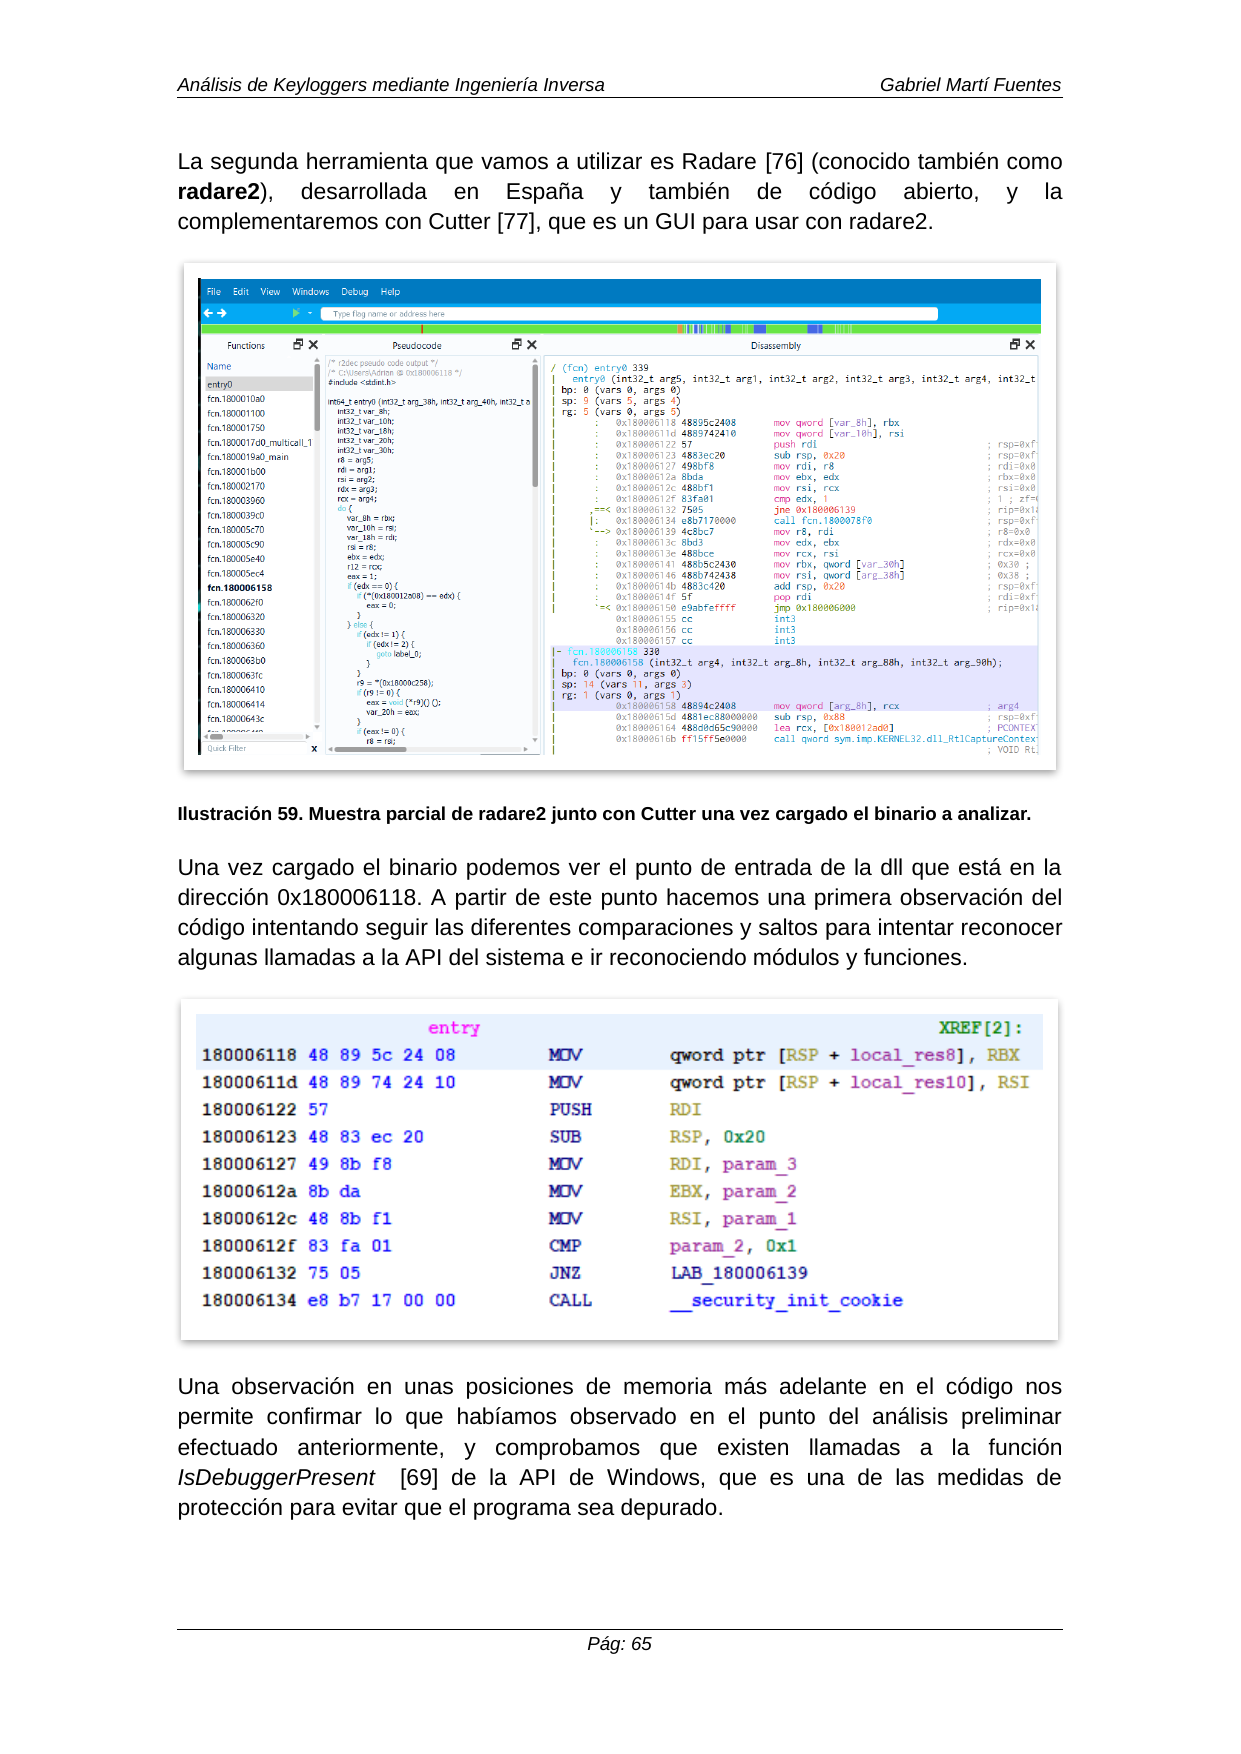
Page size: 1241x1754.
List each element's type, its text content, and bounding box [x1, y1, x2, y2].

text Una vez cargado el binario podemos ver el punto de entrada de la dll que está en la dirección 0x180006118. A partir de este punto hacemos una primera observación del código intentando seguir las diferentes comparaciones y saltos para intentar reconocer algunas llamadas a la API del sistema e ir reconociendo módulos y funciones. [177, 853, 1063, 970]
text La segunda herramienta que vamos a utilizar es Radare (conocido también como radare2), desarrollada en España y también de código abierto, y la complementaremos con Cutter , que es un GUI para usar con radare2. [177, 148, 1063, 234]
picture [196, 1014, 1043, 1325]
picture [321, 308, 937, 320]
text Ilustración 59. Muestra parcial de radare2 junto con Cutter una vez cargado el binario a analizar. [177, 803, 1063, 824]
text Una observación en unas posiciones de memoria más adelante en el código nos permite confirmar lo que habíamos observado en el punto del análisis preliminar efectuado anteriormente, y comprobamos que existen llamadas a la función IsDebuggerPresent de la API de Windows, que es una de las medidas de protección para evitar que el programa sea depurado. [177, 1373, 1063, 1520]
picture [198, 278, 1041, 755]
